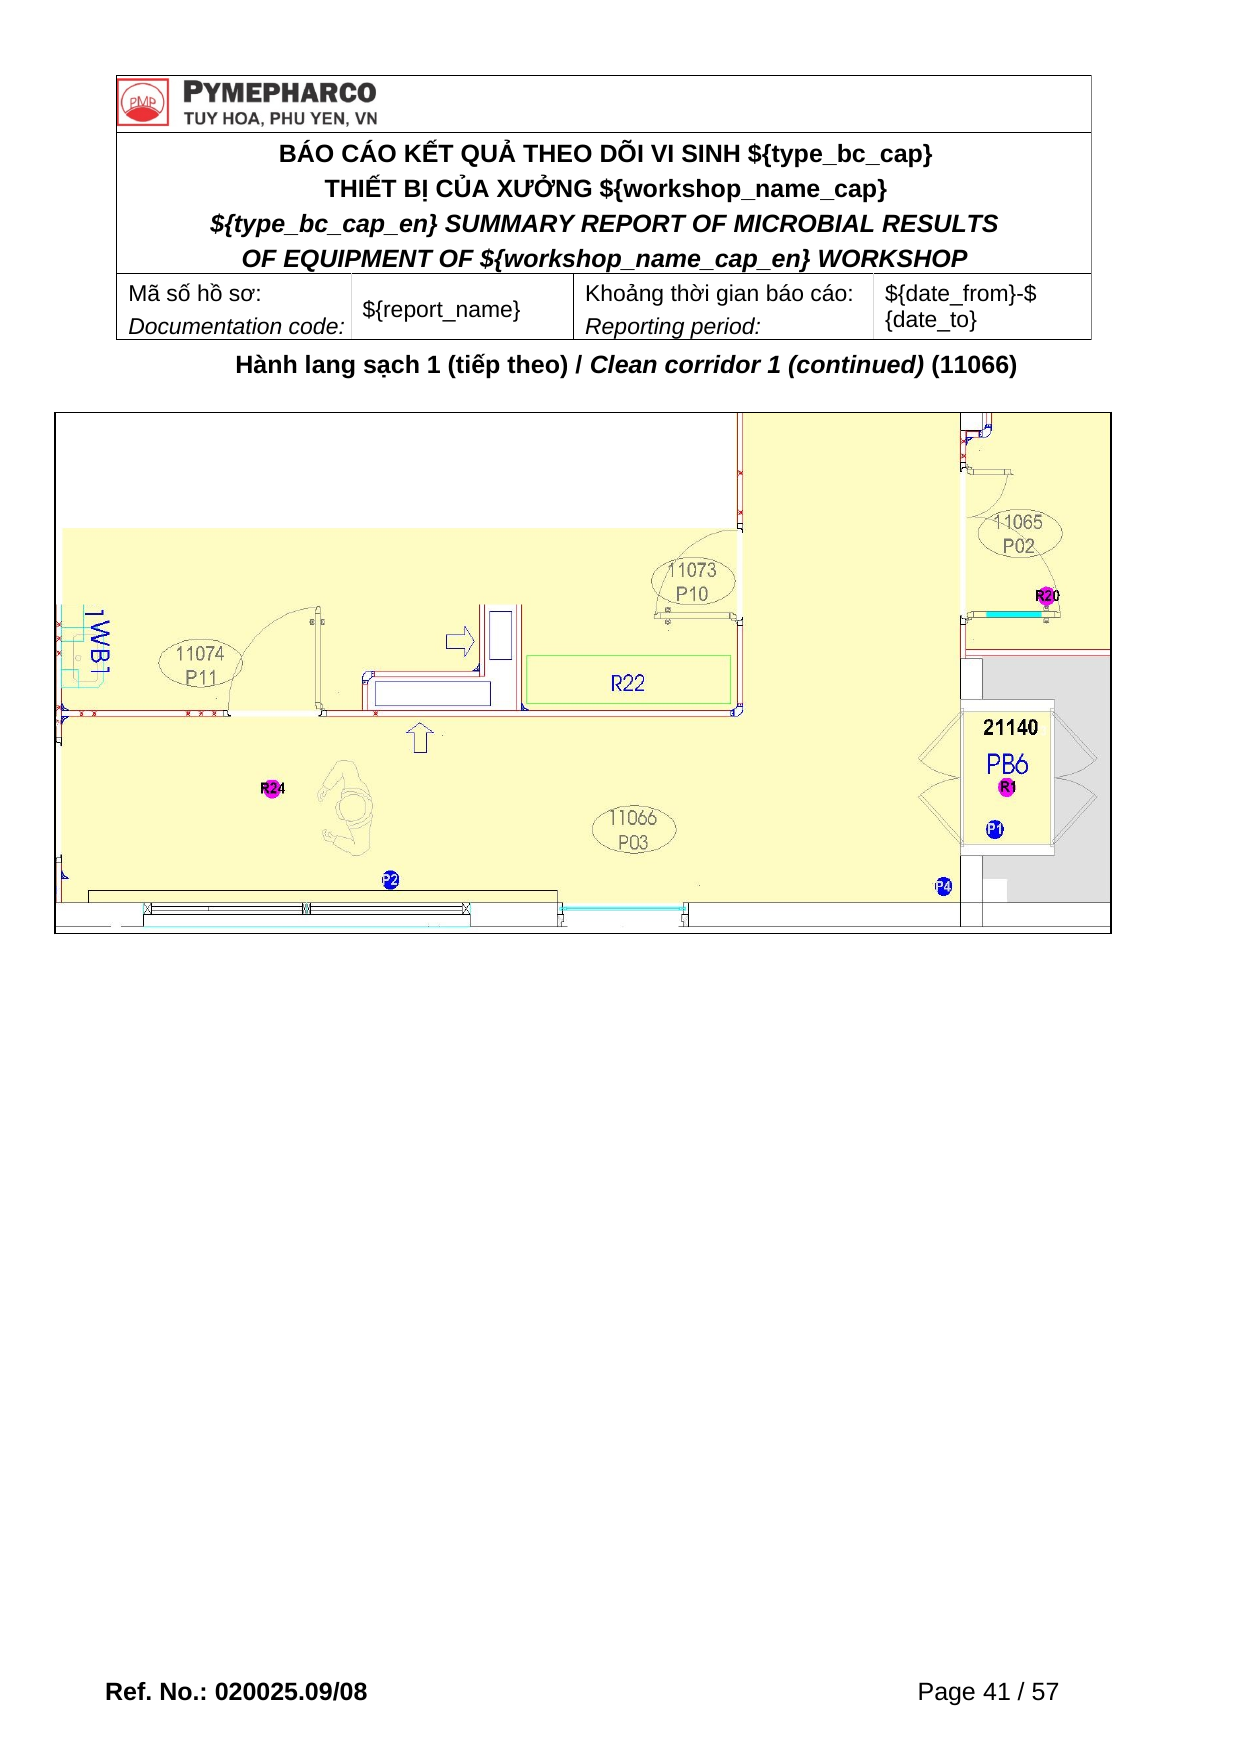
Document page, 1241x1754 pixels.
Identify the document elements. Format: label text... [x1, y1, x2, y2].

picture [56, 413, 1110, 933]
picture [117, 78, 377, 127]
text Hành lang sạch 1 (tiếp theo) / Clean corridor 1 (continued) (11066) [114, 350, 1138, 378]
